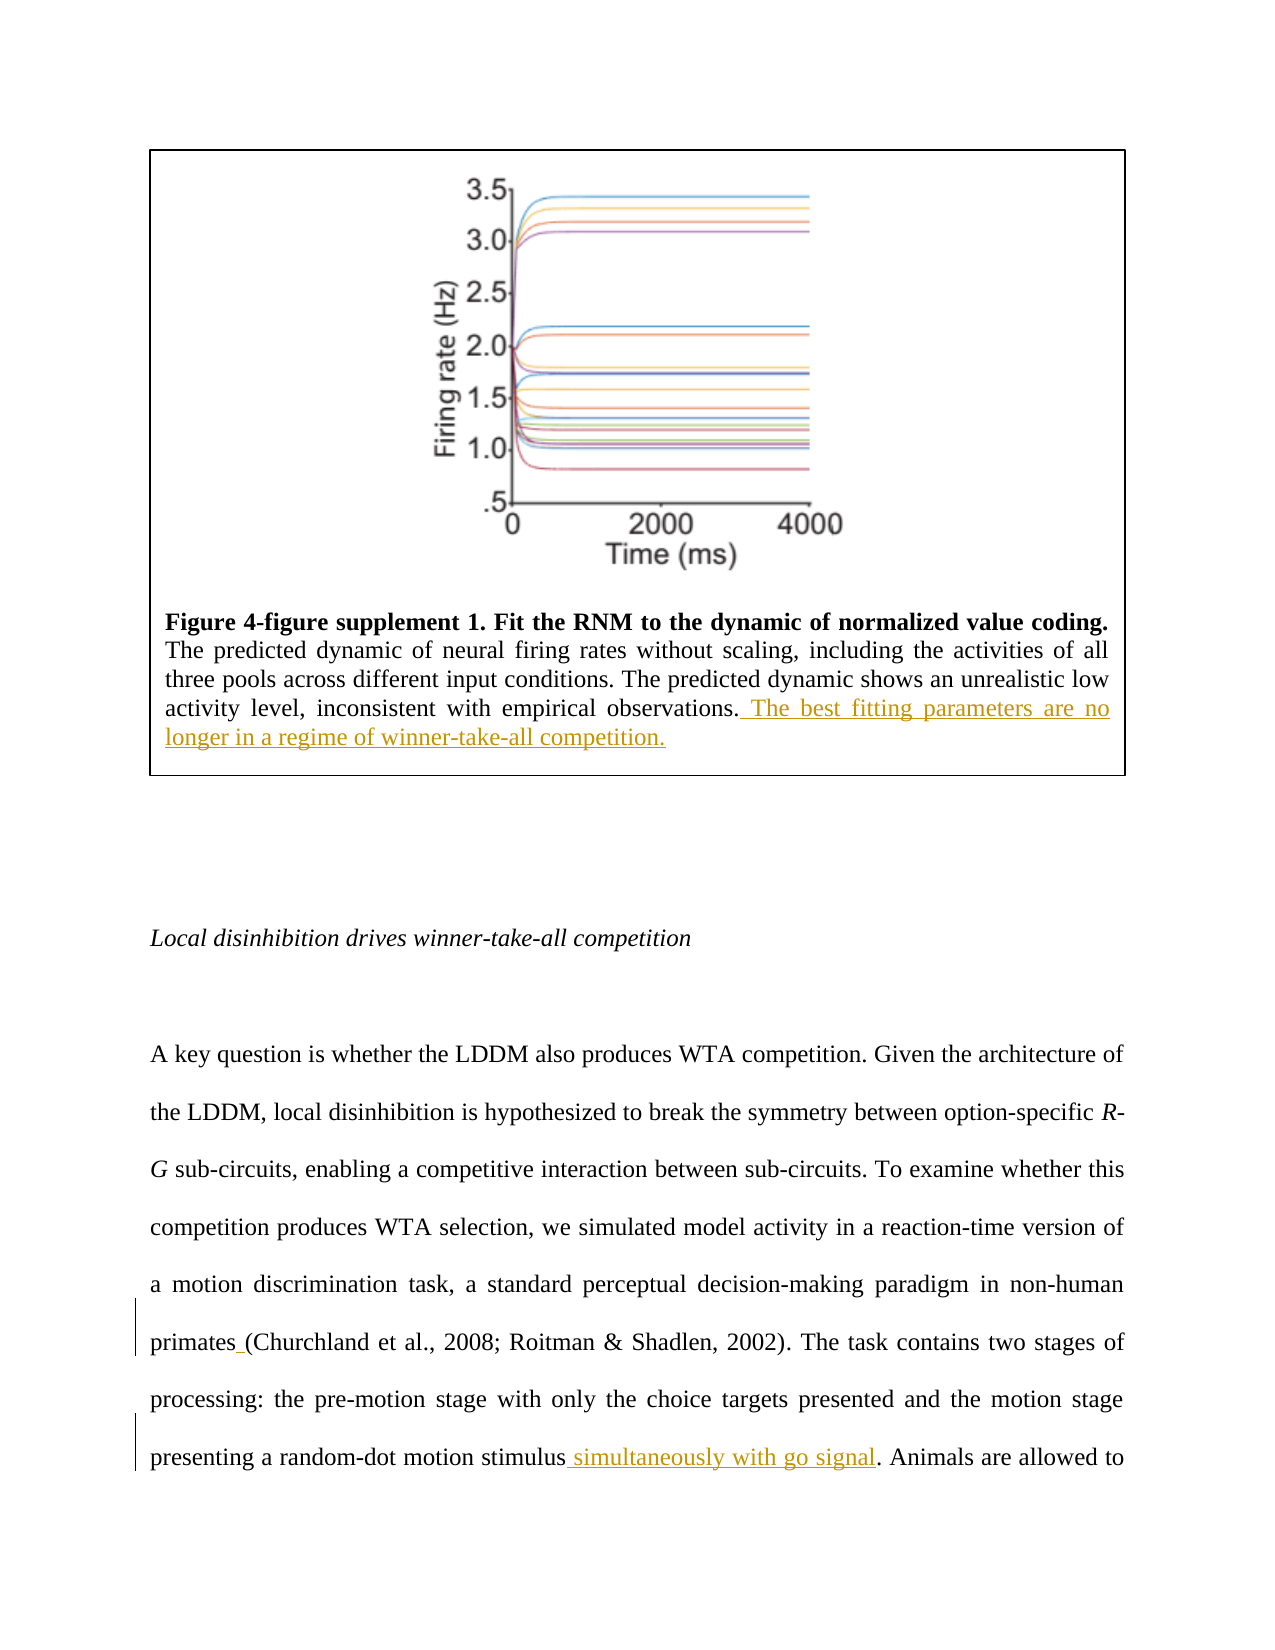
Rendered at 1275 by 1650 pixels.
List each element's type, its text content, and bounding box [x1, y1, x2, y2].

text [150, 1039, 1125, 1471]
text Local disinhibition drives winner-take-all competition [150, 923, 1125, 951]
